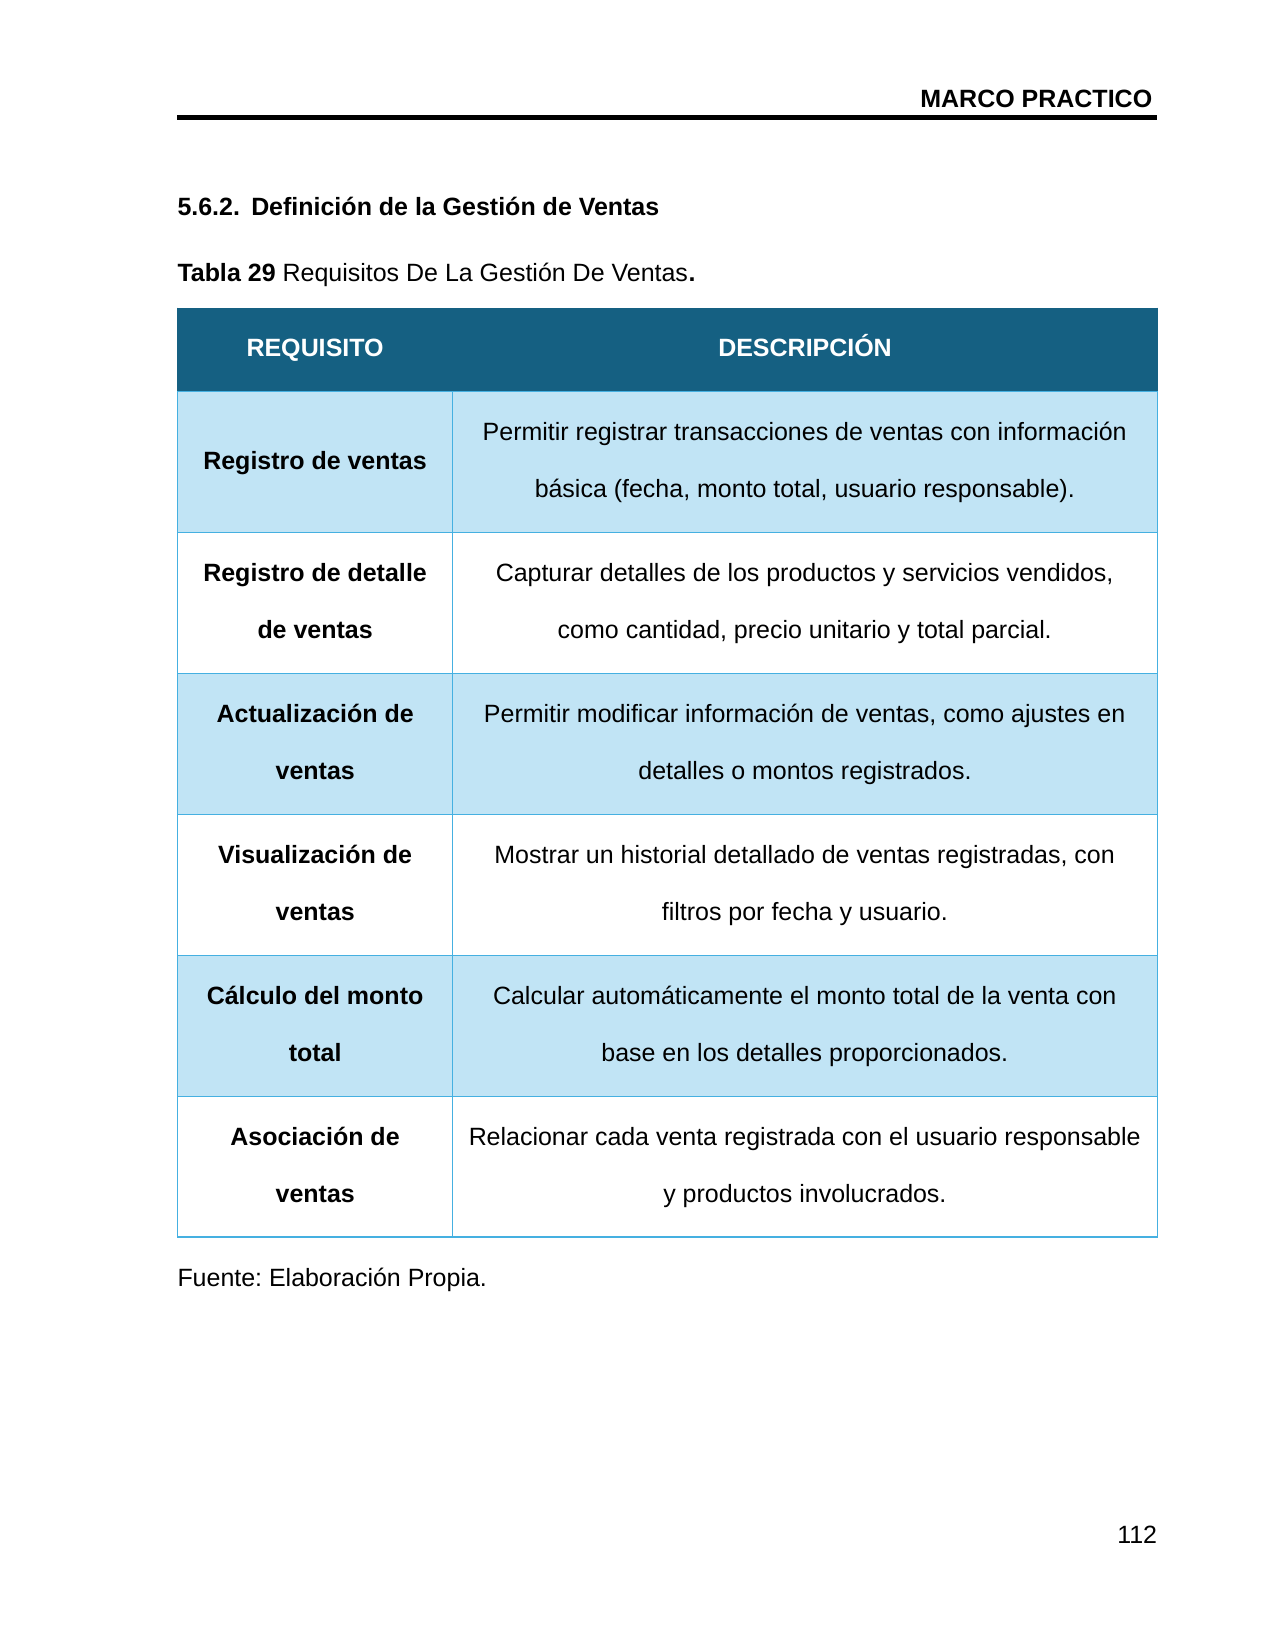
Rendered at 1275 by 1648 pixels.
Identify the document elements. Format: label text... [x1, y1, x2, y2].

table_cell Actualización de ventas [178, 674, 452, 814]
table_cell Mostrar un historial detallado de ventas registradas, con filtros por fecha y usuario. [453, 815, 1157, 954]
table_cell Registro de ventas [178, 392, 452, 532]
table_cell Permitir registrar transacciones de ventas con información básica (fecha, monto total, usuario responsable). [453, 392, 1157, 532]
table_cell Capturar detalles de los productos y servicios vendidos, como cantidad, precio unitario y total parcial. [453, 533, 1157, 673]
table_header DESCRIPCIÓN [453, 309, 1157, 391]
subtitle Definición de la Gestión de Ventas [177, 192, 1157, 221]
table_cell Visualización de ventas [178, 815, 452, 954]
table_cell Registro de detalle de ventas [178, 533, 452, 673]
table_cell Relacionar cada venta registrada con el usuario responsable y productos involucrados. [453, 1097, 1157, 1236]
table_cell Permitir modificar información de ventas, como ajustes en detalles o montos registrados. [453, 674, 1157, 814]
table_cell Asociación de ventas [178, 1097, 452, 1236]
table_header REQUISITO [178, 309, 452, 391]
table_cell Cálculo del monto total [178, 956, 452, 1096]
text Fuente: Elaboración Propia. [177, 1262, 1157, 1291]
table_cell Calcular automáticamente el monto total de la venta con base en los detalles proporcionados. [453, 956, 1157, 1096]
